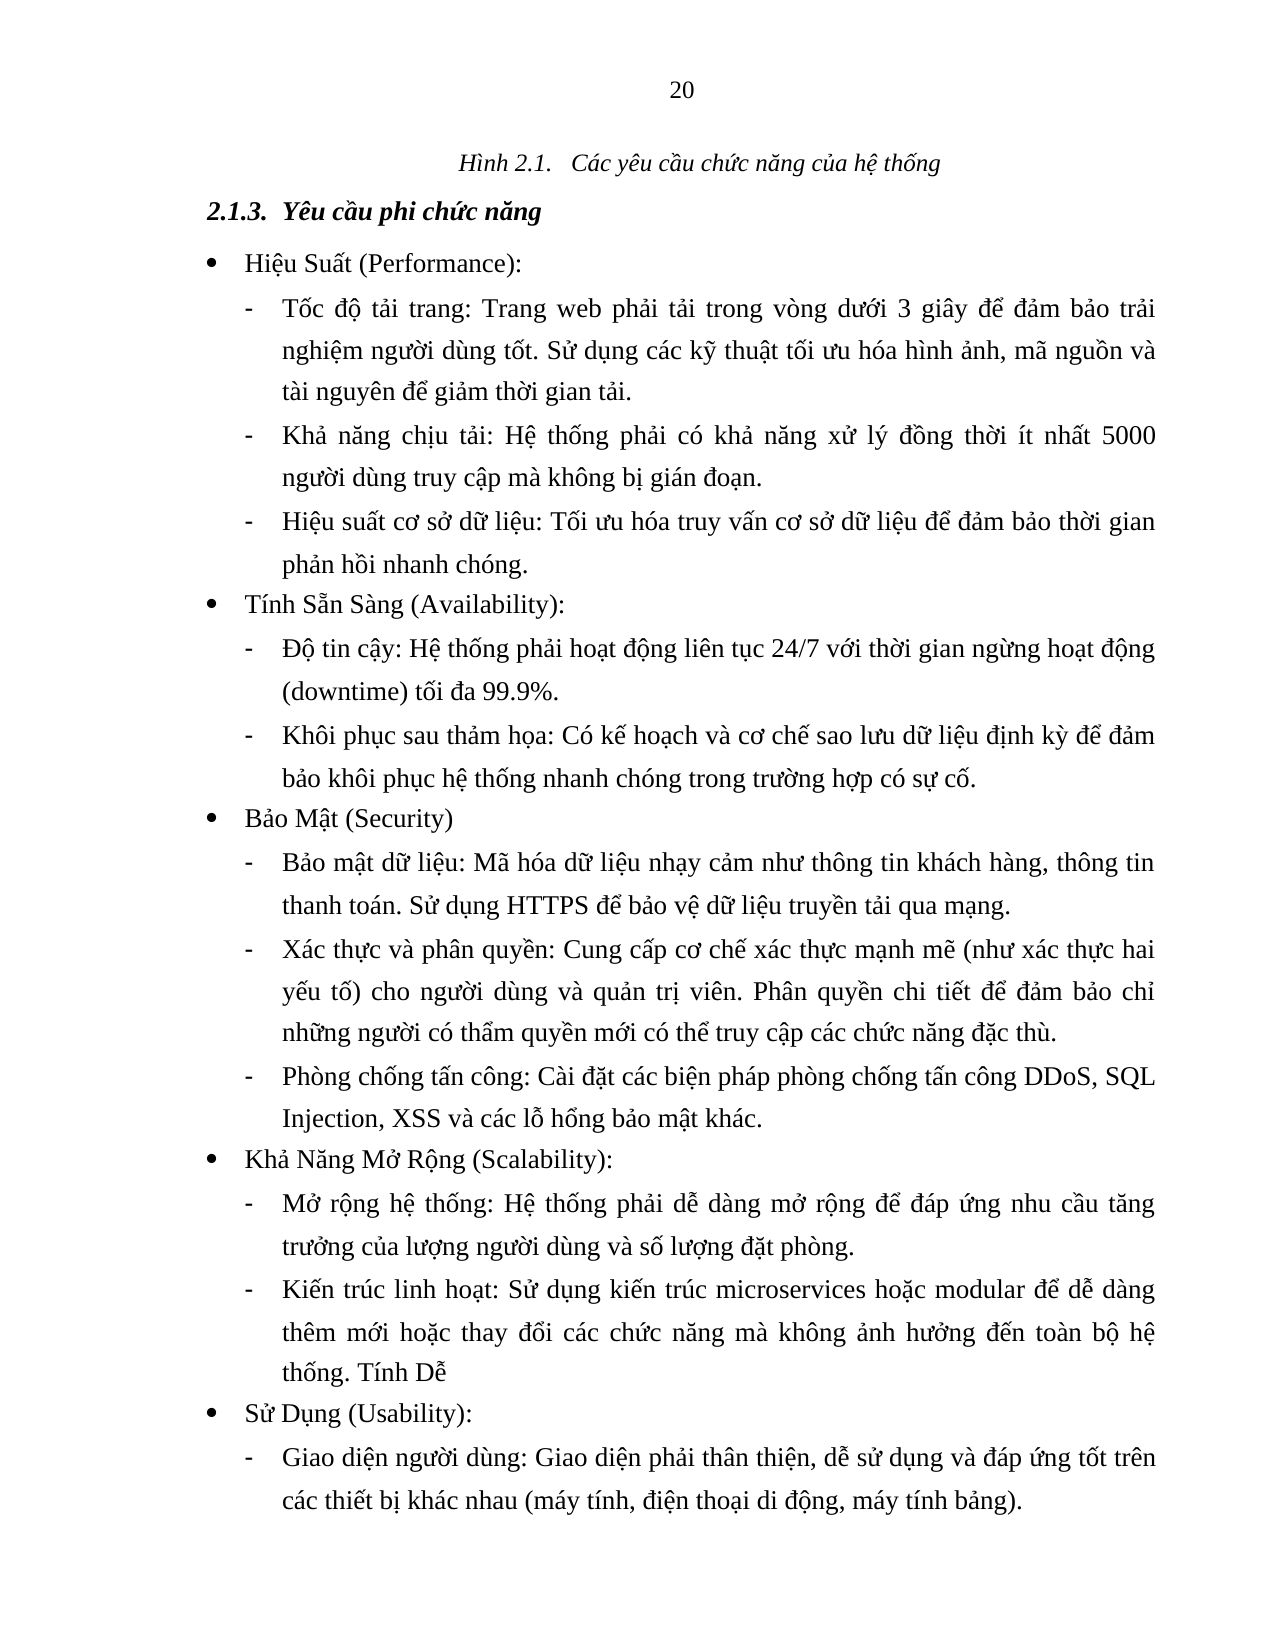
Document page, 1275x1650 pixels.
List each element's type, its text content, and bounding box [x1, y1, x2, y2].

list Xác thực và phân quyền: Cung cấp cơ chế xác thực mạnh mẽ (như xác thực hai yếu tố) cho người dùng và quản trị viên. Phân quyền chi tiết để đảm bảo chỉ những người có thẩm quyền mới có thể truy cập các chức năng đặc thù. [244, 929, 1157, 1047]
list Hiệu Suất (Performance): [207, 248, 1157, 279]
list Hiệu suất cơ sở dữ liệu: Tối ưu hóa truy vấn cơ sở dữ liệu để đảm bảo thời gian phản hồi nhanh chóng. [244, 502, 1157, 579]
list Khôi phục sau thảm họa: Có kế hoạch và cơ chế sao lưu dữ liệu định kỳ để đảm bảo khôi phục hệ thống nhanh chóng trong trường hợp có sự cố. [244, 716, 1157, 793]
list Giao diện người dùng: Giao diện phải thân thiện, dễ sử dụng và đáp ứng tốt trên các thiết bị khác nhau (máy tính, điện thoại di động, máy tính bảng). [244, 1438, 1157, 1515]
list Các yêu cầu chức năng của hệ thống [244, 148, 1157, 176]
list Bảo mật dữ liệu: Mã hóa dữ liệu nhạy cảm như thông tin khách hàng, thông tin thanh toán. Sử dụng HTTPS để bảo vệ dữ liệu truyền tải qua mạng. [244, 843, 1157, 920]
list Độ tin cậy: Hệ thống phải hoạt động liên tục 24/7 với thời gian ngừng hoạt động (downtime) tối đa 99.9%. [244, 629, 1157, 706]
list Tốc độ tải trang: Trang web phải tải trong vòng dưới 3 giây để đảm bảo trải nghiệm người dùng tốt. Sử dụng các kỹ thuật tối ưu hóa hình ảnh, mã nguồn và tài nguyên để giảm thời gian tải. [244, 288, 1157, 406]
list Bảo Mật (Security) [207, 802, 1157, 833]
list Sử Dụng (Usability): [207, 1397, 1157, 1428]
subtitle Yêu cầu phi chức năng [207, 195, 1157, 226]
list Phòng chống tấn công: Cài đặt các biện pháp phòng chống tấn công DDoS, SQL Injection, XSS và các lỗ hổng bảo mật khác. [244, 1056, 1157, 1133]
list Khả Năng Mở Rộng (Scalability): [207, 1143, 1157, 1174]
list Mở rộng hệ thống: Hệ thống phải dễ dàng mở rộng để đáp ứng nhu cầu tăng trưởng của lượng người dùng và số lượng đặt phòng. [244, 1183, 1157, 1261]
list Khả năng chịu tải: Hệ thống phải có khả năng xử lý đồng thời ít nhất 5000 người dùng truy cập mà không bị gián đoạn. [244, 415, 1157, 492]
list Tính Sẵn Sàng (Availability): [207, 588, 1157, 619]
list Kiến trúc linh hoạt: Sử dụng kiến trúc microservices hoặc modular để dễ dàng thêm mới hoặc thay đổi các chức năng mà không ảnh hưởng đến toàn bộ hệ thống. Tính Dễ [244, 1270, 1157, 1388]
